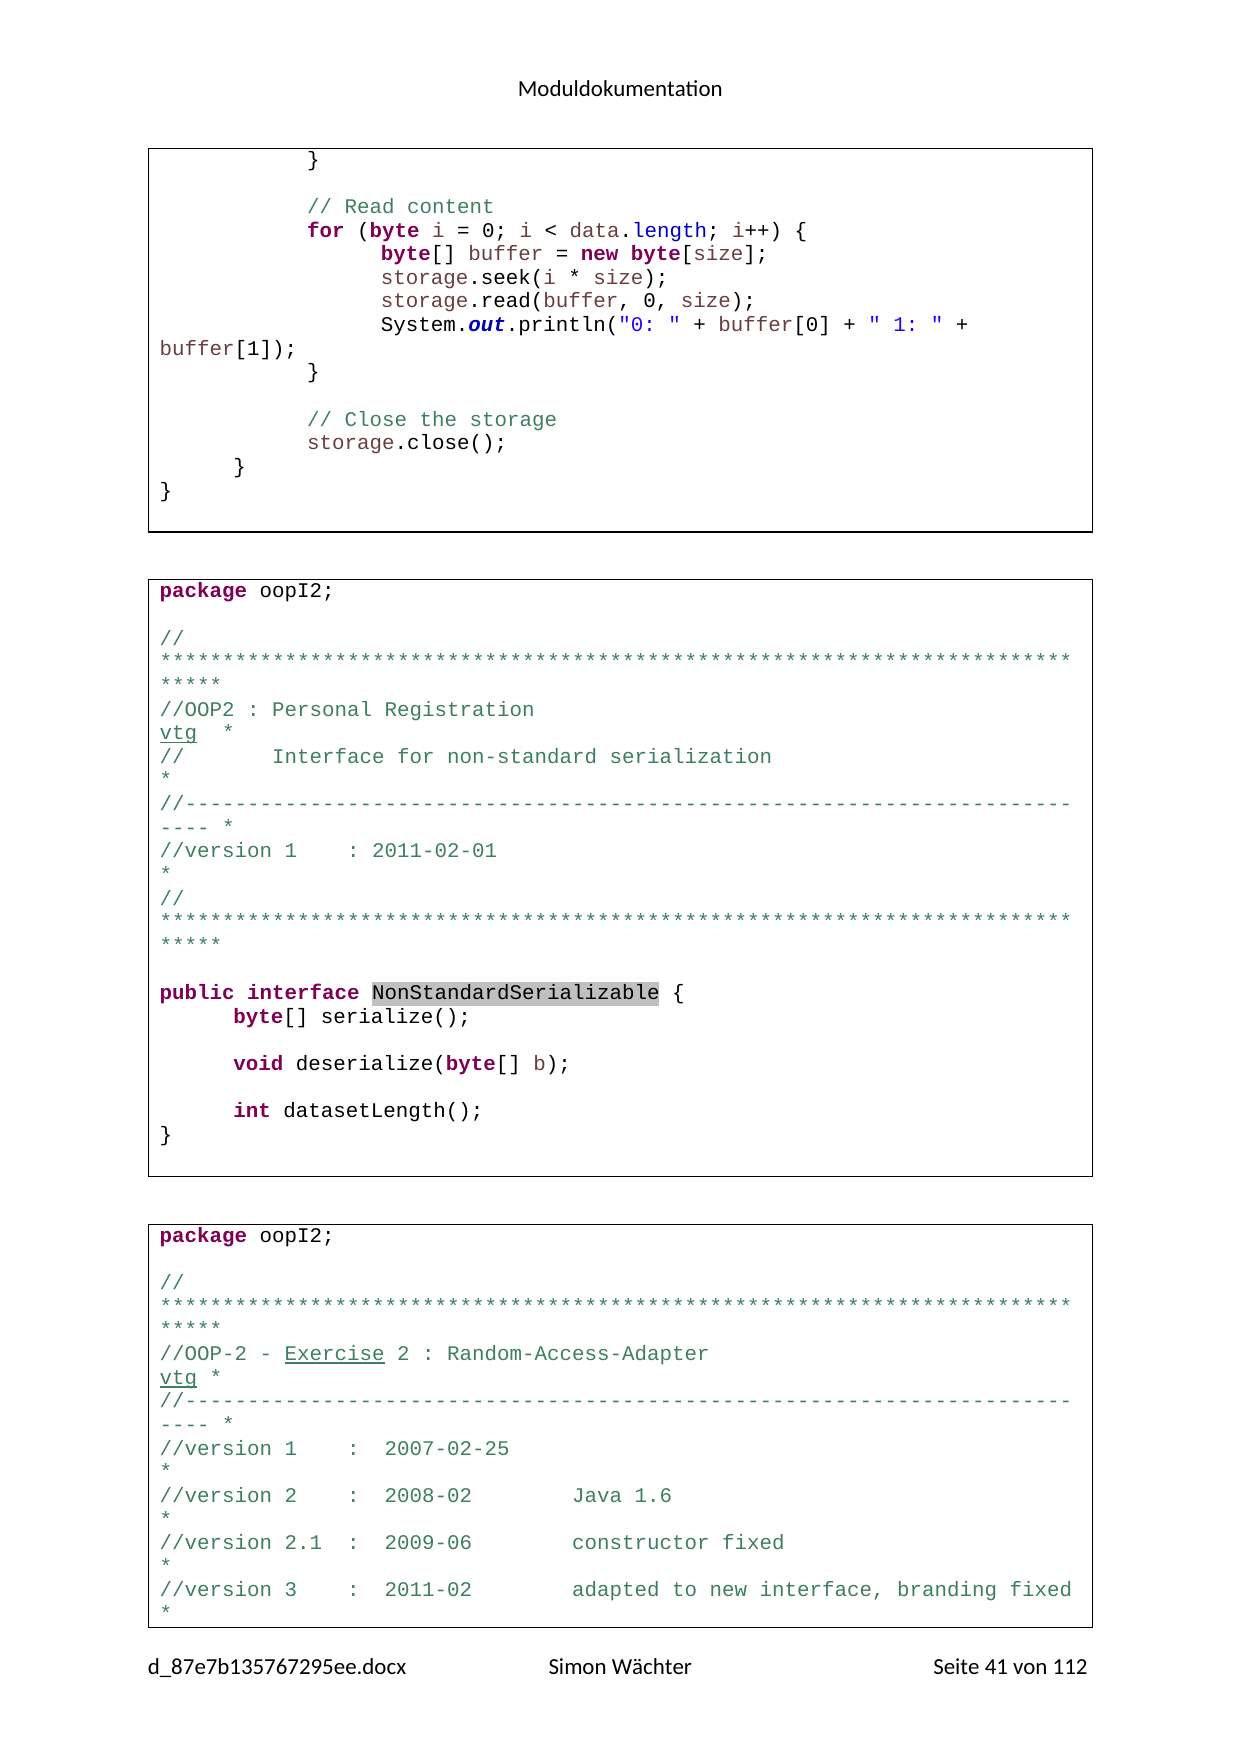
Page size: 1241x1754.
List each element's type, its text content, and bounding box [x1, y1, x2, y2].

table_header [149, 1225, 1092, 1627]
table_header package oopI2; //****************************************************************************** //OOP2 : Personal Registration vtg * // Interface for non-standard serialization * //--------------------------------------------------------------------------- * //version 1 : 2011-02-01 * //****************************************************************************** public interface NonStandardSerializable { byte[] serialize(); void deserialize(byte[] b); int datasetLength(); } [149, 580, 1092, 1176]
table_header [149, 149, 1092, 531]
